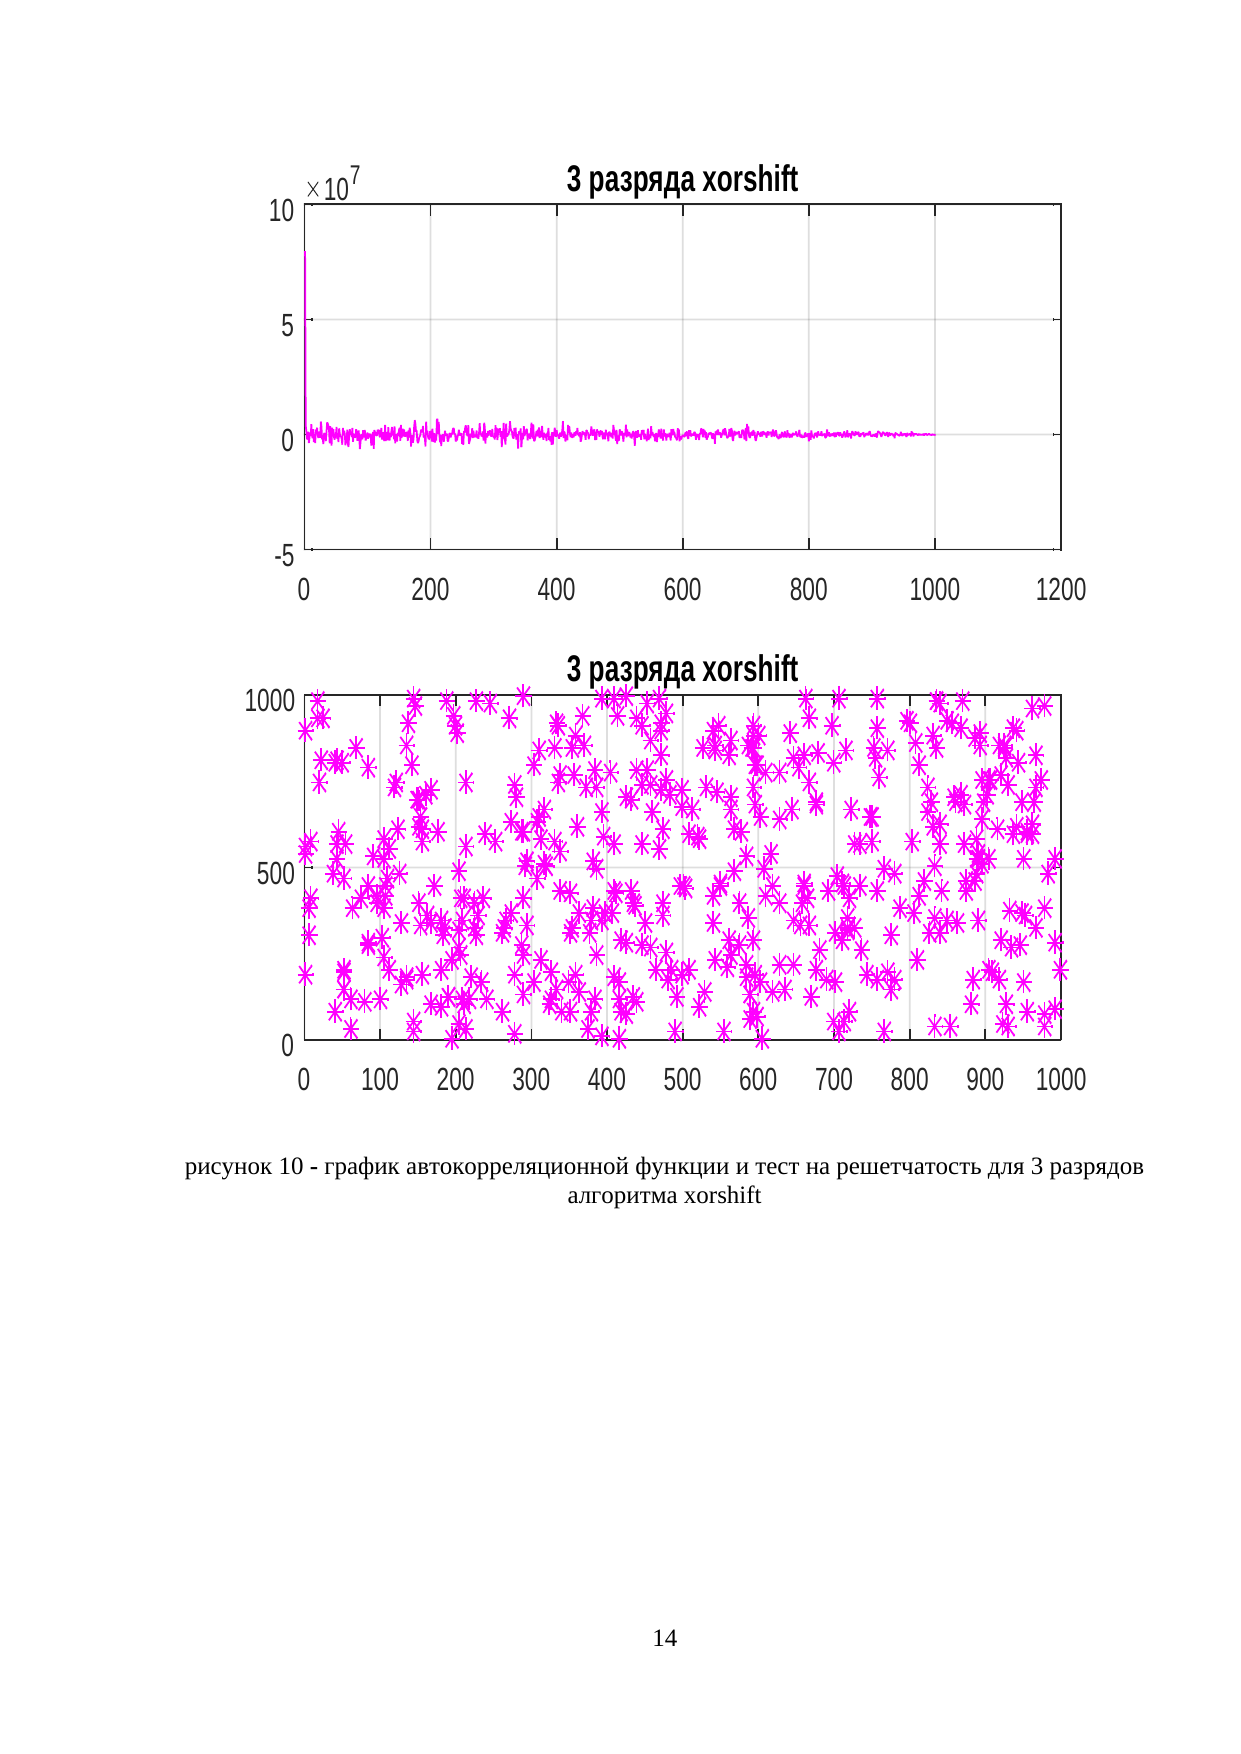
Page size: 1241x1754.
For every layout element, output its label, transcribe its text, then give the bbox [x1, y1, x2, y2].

text рисунок 10 - график автокорреляционной функции и тест на решетчатость для 3 разрядов алгоритма xorshift [177, 1151, 1152, 1208]
